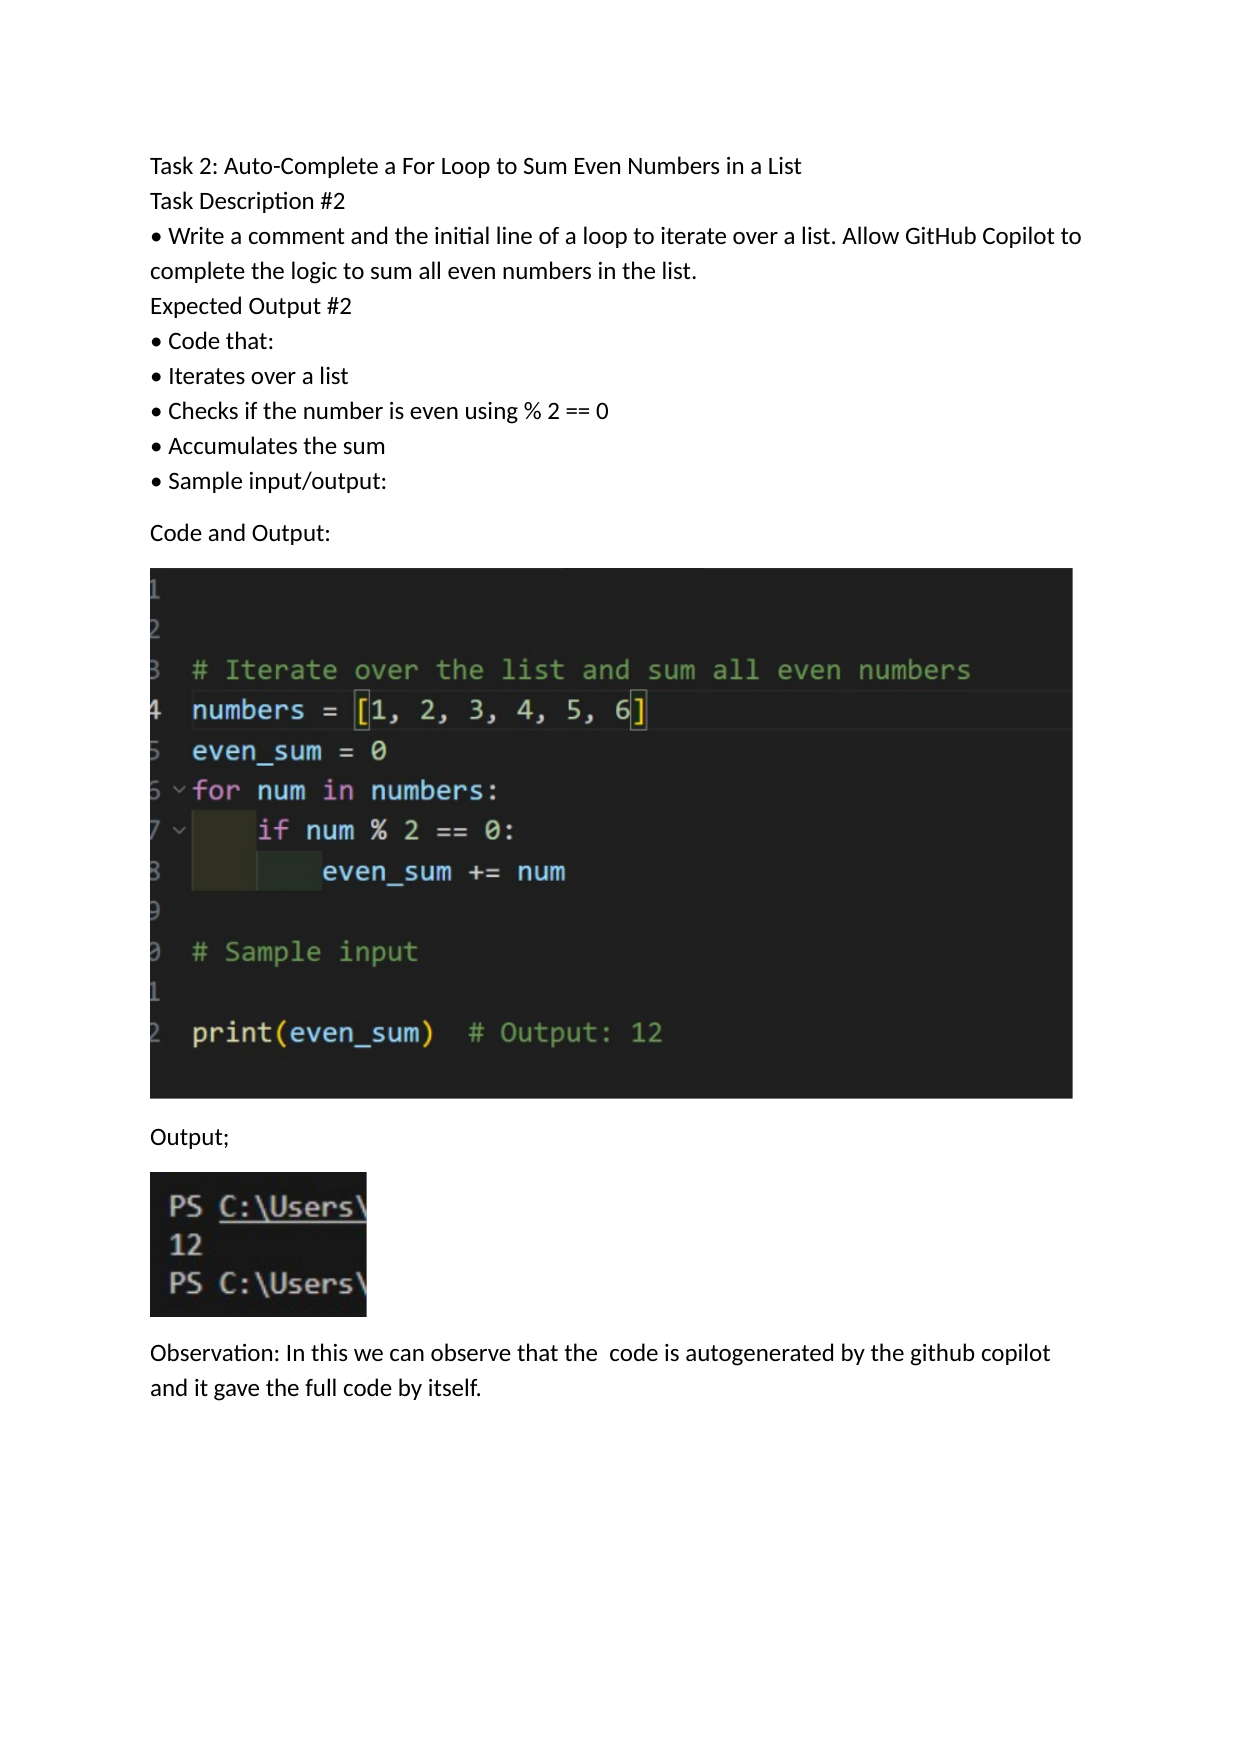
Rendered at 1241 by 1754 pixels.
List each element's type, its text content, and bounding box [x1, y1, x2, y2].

picture [150, 1172, 368, 1317]
picture [150, 568, 1074, 1100]
text Code and Output: [150, 517, 1090, 547]
text Task 2: Auto-Complete a For Loop to Sum Even Numbers in a List Task Description #2 • Write a comment and the initial line of a loop to iterate over a list. Allow GitHub Copilot to complete the logic to sum all even numbers in the list. Expected Output #2 • Code that: • Iterates over a list • Checks if the number is even using % 2 == 0 • Accumulates the sum • Sample input/output: [150, 150, 1090, 496]
text Output; [150, 1121, 1090, 1151]
text Observation: In this we can observe that the code is autogenerated by the github copilot and it gave the full code by itself. [150, 1337, 1090, 1403]
